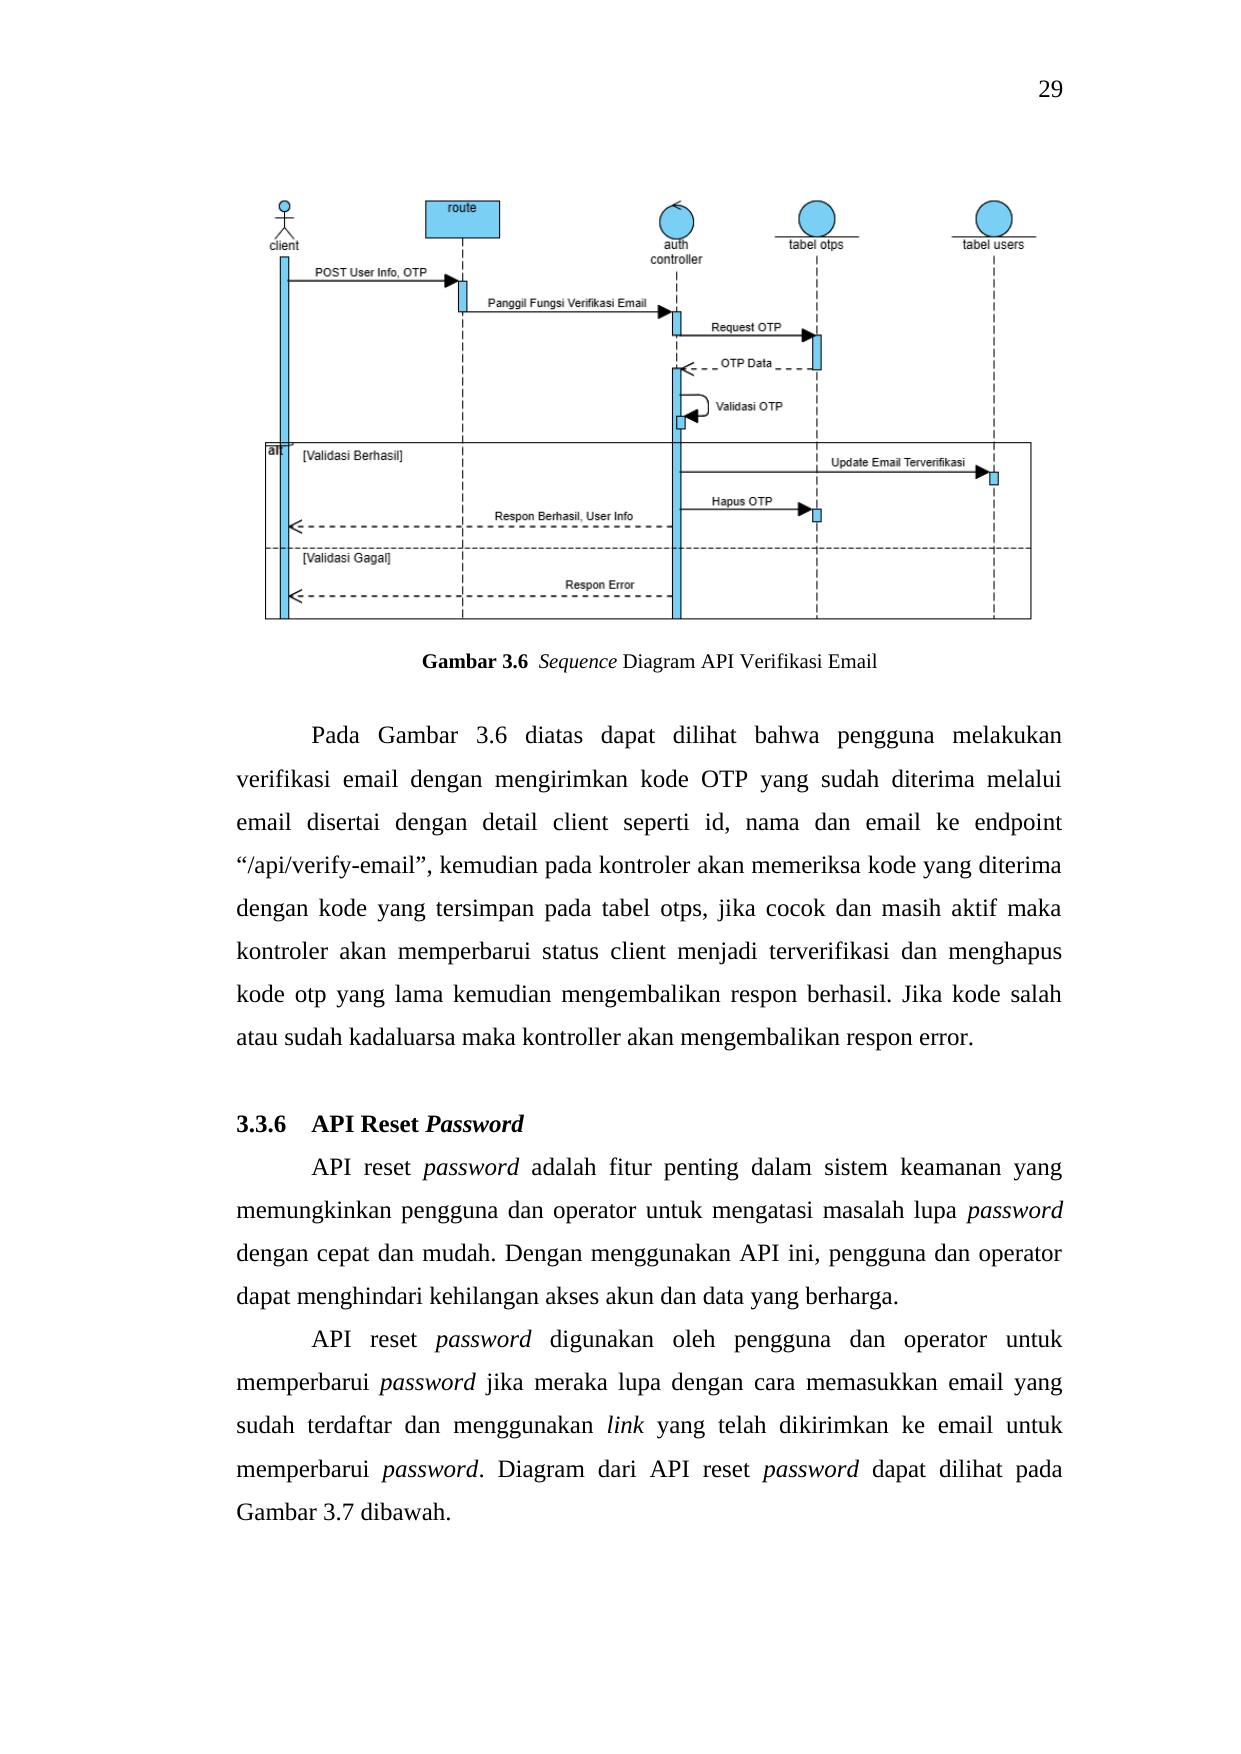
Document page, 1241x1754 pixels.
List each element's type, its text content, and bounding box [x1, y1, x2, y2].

text API Reset Password [236, 1109, 1063, 1137]
text API reset password digunakan oleh pengguna dan operator untuk memperbarui password jika meraka lupa dengan cara memasukkan email yang sudah terdaftar dan menggunakan link yang telah dikirimkan ke email untuk memperbarui password. Diagram dari API reset password dapat dilihat pada Gambar 3.7 dibawah. [236, 1324, 1063, 1526]
text Pada Gambar 3.6 diatas dapat dilihat bahwa pengguna melakukan verifikasi email dengan mengirimkan kode OTP yang sudah diterima melalui email disertai dengan detail client seperti id, nama dan email ke endpoint “/api/verify-email”, kemudian pada kontroler akan memeriksa kode yang diterima dengan kode yang tersimpan pada tabel otps, jika cocok dan masih aktif maka kontroler akan memperbarui status client menjadi terverifikasi dan menghapus kode otp yang lama kemudian mengembalikan respon berhasil. Jika kode salah atau sudah kadaluarsa maka kontroller akan mengembalikan respon error. [236, 721, 1063, 1051]
text API reset password adalah fitur penting dalam sistem keamanan yang memungkinkan pengguna dan operator untuk mengatasi masalah lupa password dengan cepat dan mudah. Dengan menggunakan API ini, pengguna dan operator dapat menghindari kehilangan akses akun dan data yang berharga. [236, 1152, 1063, 1310]
picture [247, 177, 1052, 635]
text Gambar 3.6 Sequence Diagram API Verifikasi Email [236, 648, 1063, 673]
